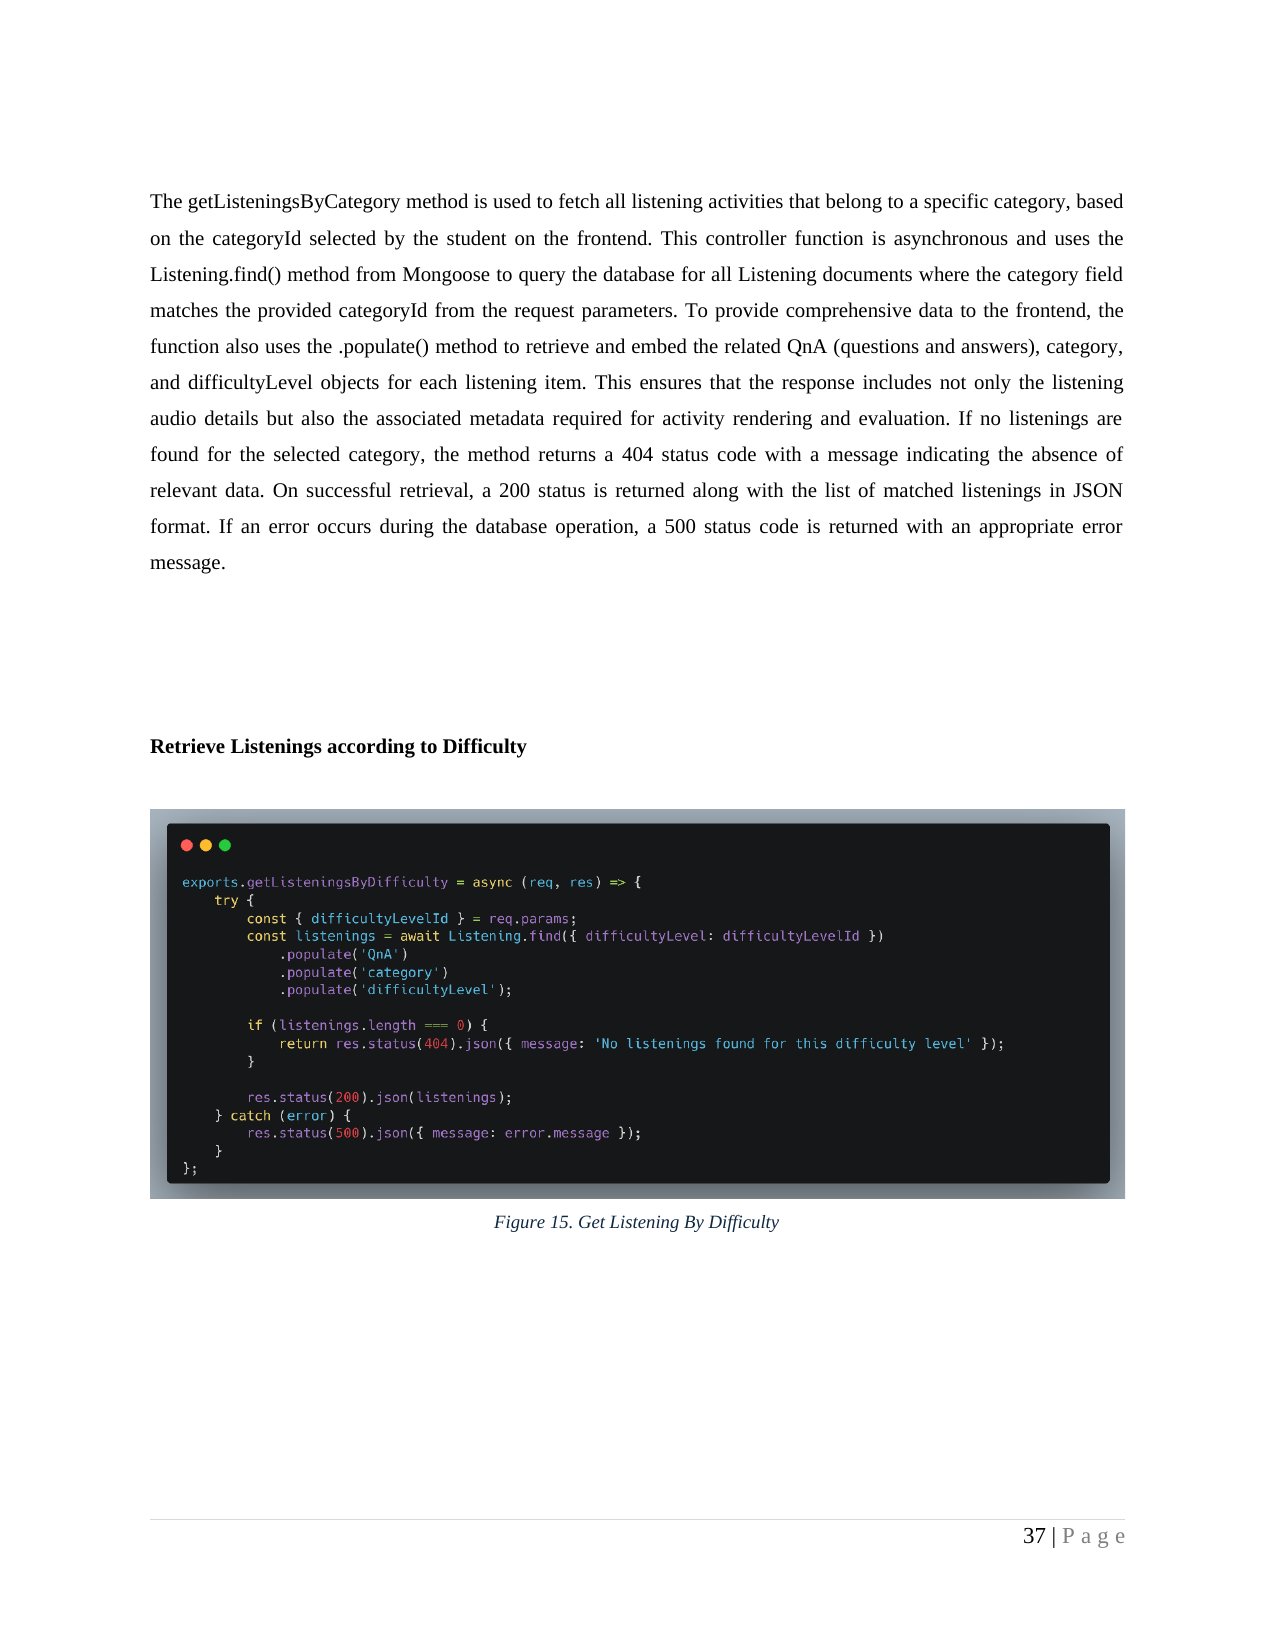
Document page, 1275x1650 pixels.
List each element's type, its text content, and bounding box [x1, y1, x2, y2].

text Retrieve Listenings according to Difficulty [150, 733, 1125, 758]
picture [150, 809, 1125, 1199]
text The getListeningsByCategory method is used to fetch all listening activities that belong to a specific category, based on the categoryId selected by the student on the frontend. This controller function is asynchronous and uses the Listening.find() method from Mongoose to query the database for all Listening documents where the category field matches the provided categoryId from the request parameters. To provide comprehensive data to the frontend, the function also uses the .populate() method to retrieve and embed the related QnA (questions and answers), category, and difficultyLevel objects for each listening item. This ensures that the response includes not only the listening audio details but also the associated metadata required for activity rendering and evaluation. If no listenings are found for the selected category, the method returns a 404 status code with a message indicating the absence of relevant data. On successful retrieval, a 200 status is returned along with the list of matched listenings in JSON format. If an error occurs during the database operation, a 500 status code is returned with an appropriate error message. [150, 189, 1125, 574]
